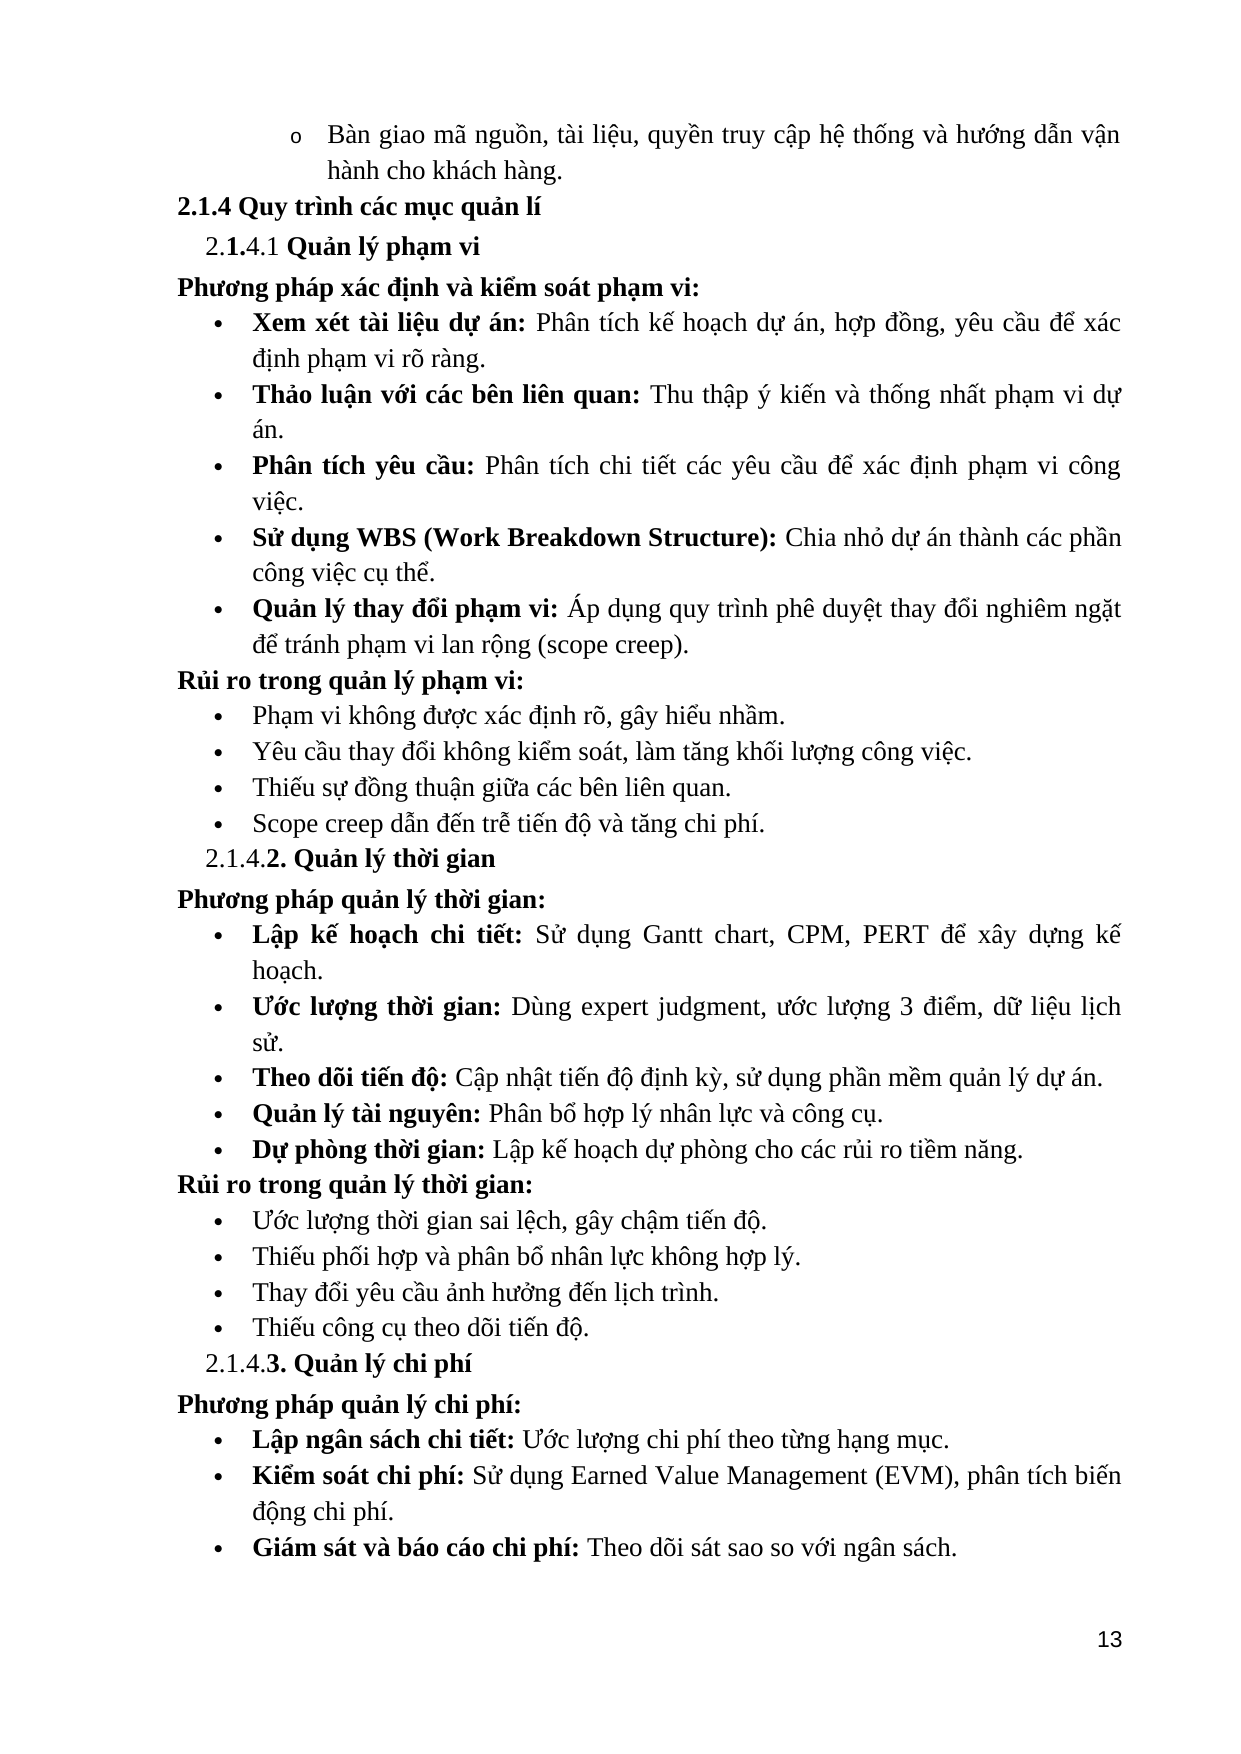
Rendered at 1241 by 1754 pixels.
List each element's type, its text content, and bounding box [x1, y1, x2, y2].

list Thảo luận với các bên liên quan: Thu thập ý kiến và thống nhất phạm vi dự án. [214, 378, 1122, 445]
list Ước lượng thời gian sai lệch, gây chậm tiến độ. [214, 1204, 1122, 1236]
list Thiếu sự đồng thuận giữa các bên liên quan. [214, 771, 1122, 802]
list Lập ngân sách chi tiết: Ước lượng chi phí theo từng hạng mục. [214, 1423, 1122, 1454]
list Theo dõi tiến độ: Cập nhật tiến độ định kỳ, sử dụng phần mềm quản lý dự án. [214, 1061, 1122, 1093]
list Kiểm soát chi phí: Sử dụng Earned Value Management (EVM), phân tích biến động chi phí. [214, 1459, 1122, 1526]
list Xem xét tài liệu dự án: Phân tích kế hoạch dự án, hợp đồng, yêu cầu để xác định phạm vi rõ ràng. [214, 306, 1122, 373]
list Sử dụng WBS (Work Breakdown Structure): Chia nhỏ dự án thành các phần công việc cụ thể. [214, 521, 1122, 588]
list Lập kế hoạch chi tiết: Sử dụng Gantt chart, CPM, PERT để xây dựng kế hoạch. [214, 918, 1122, 985]
list Thiếu phối hợp và phân bổ nhân lực không hợp lý. [214, 1240, 1122, 1271]
text Phương pháp quản lý thời gian: [177, 883, 1122, 914]
text Phương pháp quản lý chi phí: [177, 1388, 1122, 1419]
list Quản lý thay đổi phạm vi: Áp dụng quy trình phê duyệt thay đổi nghiêm ngặt để tránh phạm vi lan rộng (scope creep). [214, 592, 1122, 659]
subtitle 2.1.4.1 Quản lý phạm vi [177, 230, 1122, 261]
text Rủi ro trong quản lý thời gian: [177, 1169, 1122, 1200]
subtitle 2.1.4.2. Quản lý thời gian [177, 842, 1122, 873]
list Ước lượng thời gian: Dùng expert judgment, ước lượng 3 điểm, dữ liệu lịch sử. [214, 990, 1122, 1057]
list Scope creep dẫn đến trễ tiến độ và tăng chi phí. [214, 807, 1122, 838]
list Dự phòng thời gian: Lập kế hoạch dự phòng cho các rủi ro tiềm năng. [214, 1133, 1122, 1164]
subtitle 2.1.4.3. Quản lý chi phí [177, 1347, 1122, 1378]
list Yêu cầu thay đổi không kiểm soát, làm tăng khối lượng công việc. [214, 735, 1122, 766]
list Quản lý tài nguyên: Phân bổ hợp lý nhân lực và công cụ. [214, 1097, 1122, 1128]
list Bàn giao mã nguồn, tài liệu, quyền truy cập hệ thống và hướng dẫn vận hành cho khách hàng. [289, 118, 1122, 185]
text Rủi ro trong quản lý phạm vi: [177, 664, 1122, 695]
list Giám sát và báo cáo chi phí: Theo dõi sát sao so với ngân sách. [214, 1531, 1122, 1562]
list Thay đổi yêu cầu ảnh hưởng đến lịch trình. [214, 1276, 1122, 1307]
text Phương pháp xác định và kiểm soát phạm vi: [177, 271, 1122, 302]
list Phân tích yêu cầu: Phân tích chi tiết các yêu cầu để xác định phạm vi công việc. [214, 449, 1122, 516]
list Phạm vi không được xác định rõ, gây hiểu nhầm. [214, 699, 1122, 731]
subtitle 2.1.4 Quy trình các mục quản lí [177, 190, 1122, 221]
list Thiếu công cụ theo dõi tiến độ. [214, 1312, 1122, 1343]
